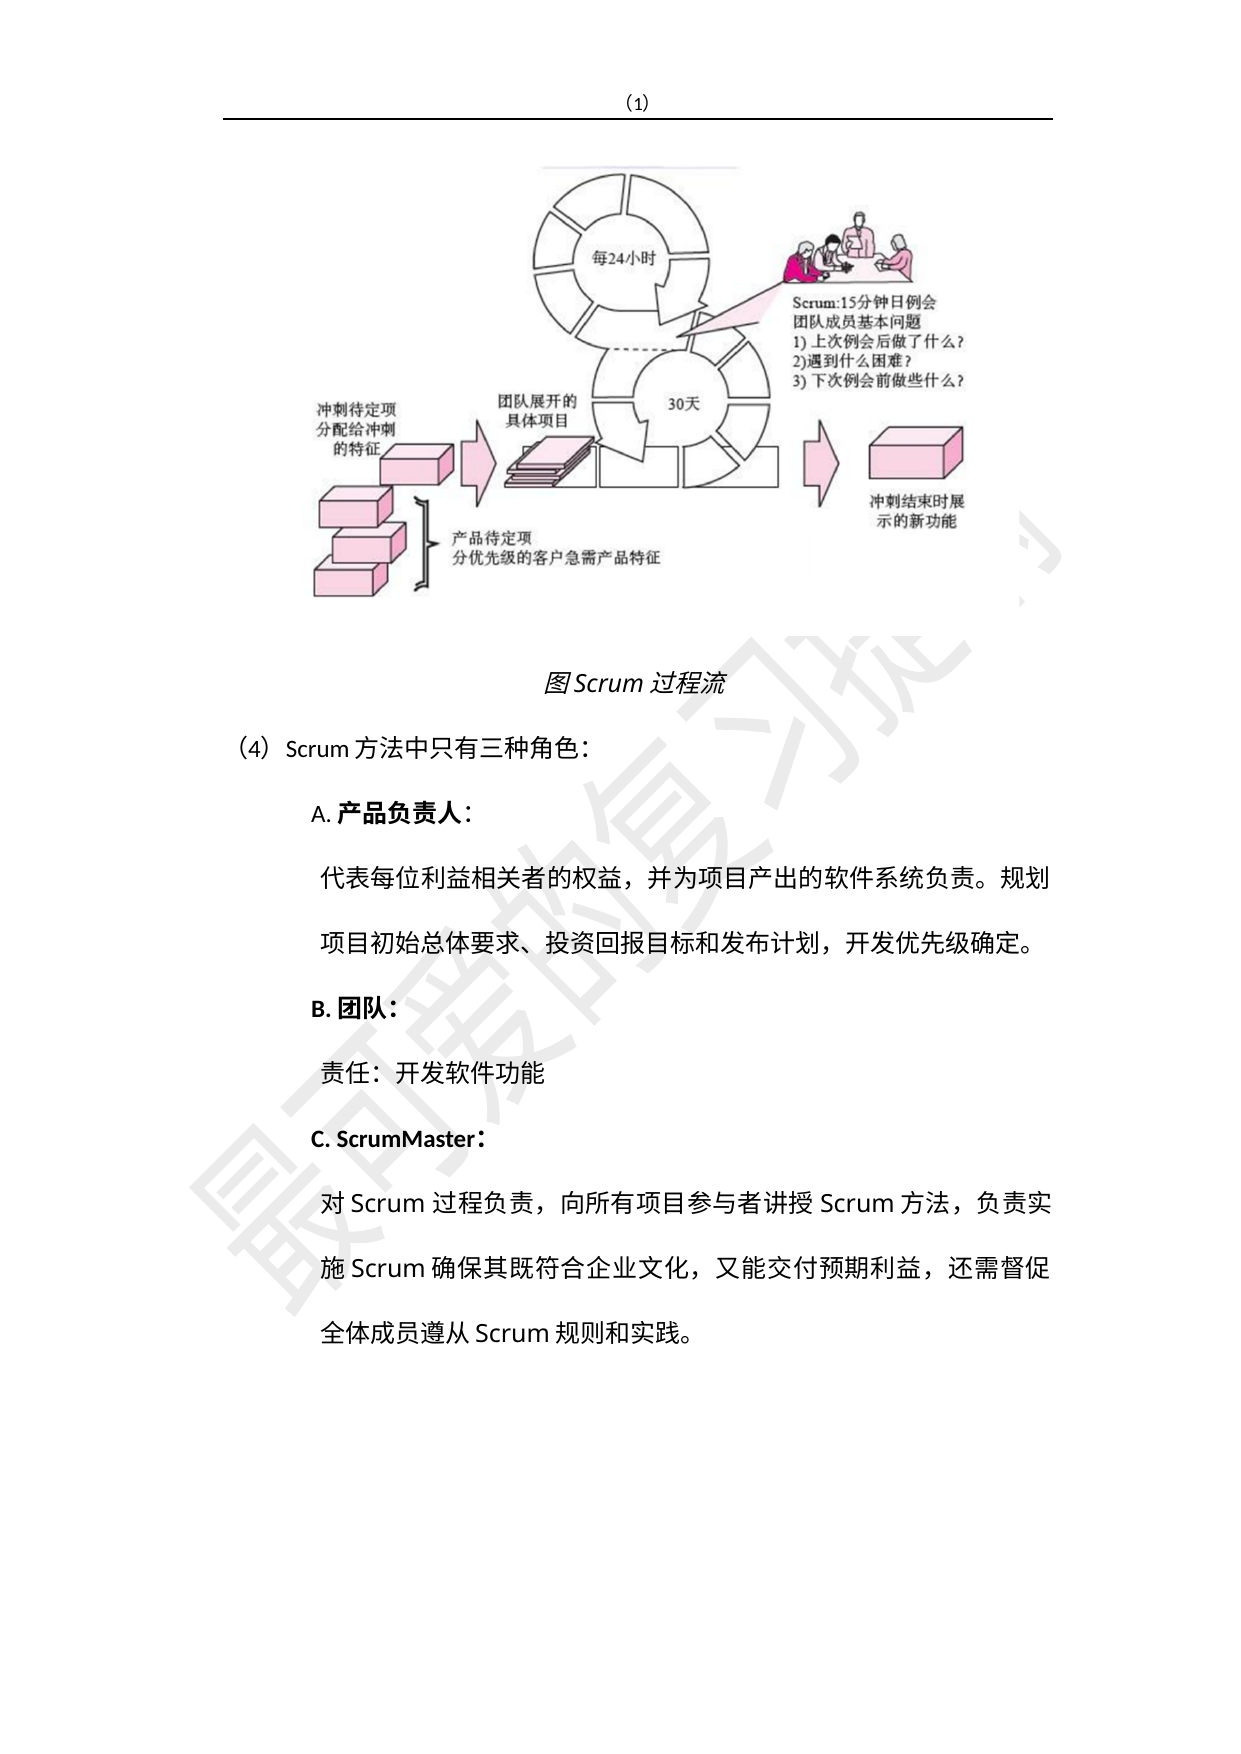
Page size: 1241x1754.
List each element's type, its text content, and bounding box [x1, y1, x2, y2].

list 团队： [288, 974, 1053, 1039]
list 代表每位利益相关者的权益，并为项目产出的软件系统负责。规划项目初始总体要求、投资回报目标和发布计划，开发优先级确定。 [320, 844, 1053, 974]
list 责任：开发软件功能 [320, 1039, 1053, 1104]
list 产品负责人： [288, 779, 1053, 844]
list ScrumMaster： [288, 1104, 1053, 1169]
list 图 Scrum过程流 [217, 649, 1053, 714]
list 对Scrum 过程负责，向所有项目参与者讲授Scrum方法，负责实施Scrum确保其既符合企业文化，又能交付预期利益，还需督促全体成员遵从Scrum规则和实践。 [320, 1169, 1053, 1364]
text Scrum方法中只有三种角色： [223, 714, 1053, 779]
picture [250, 162, 1020, 636]
